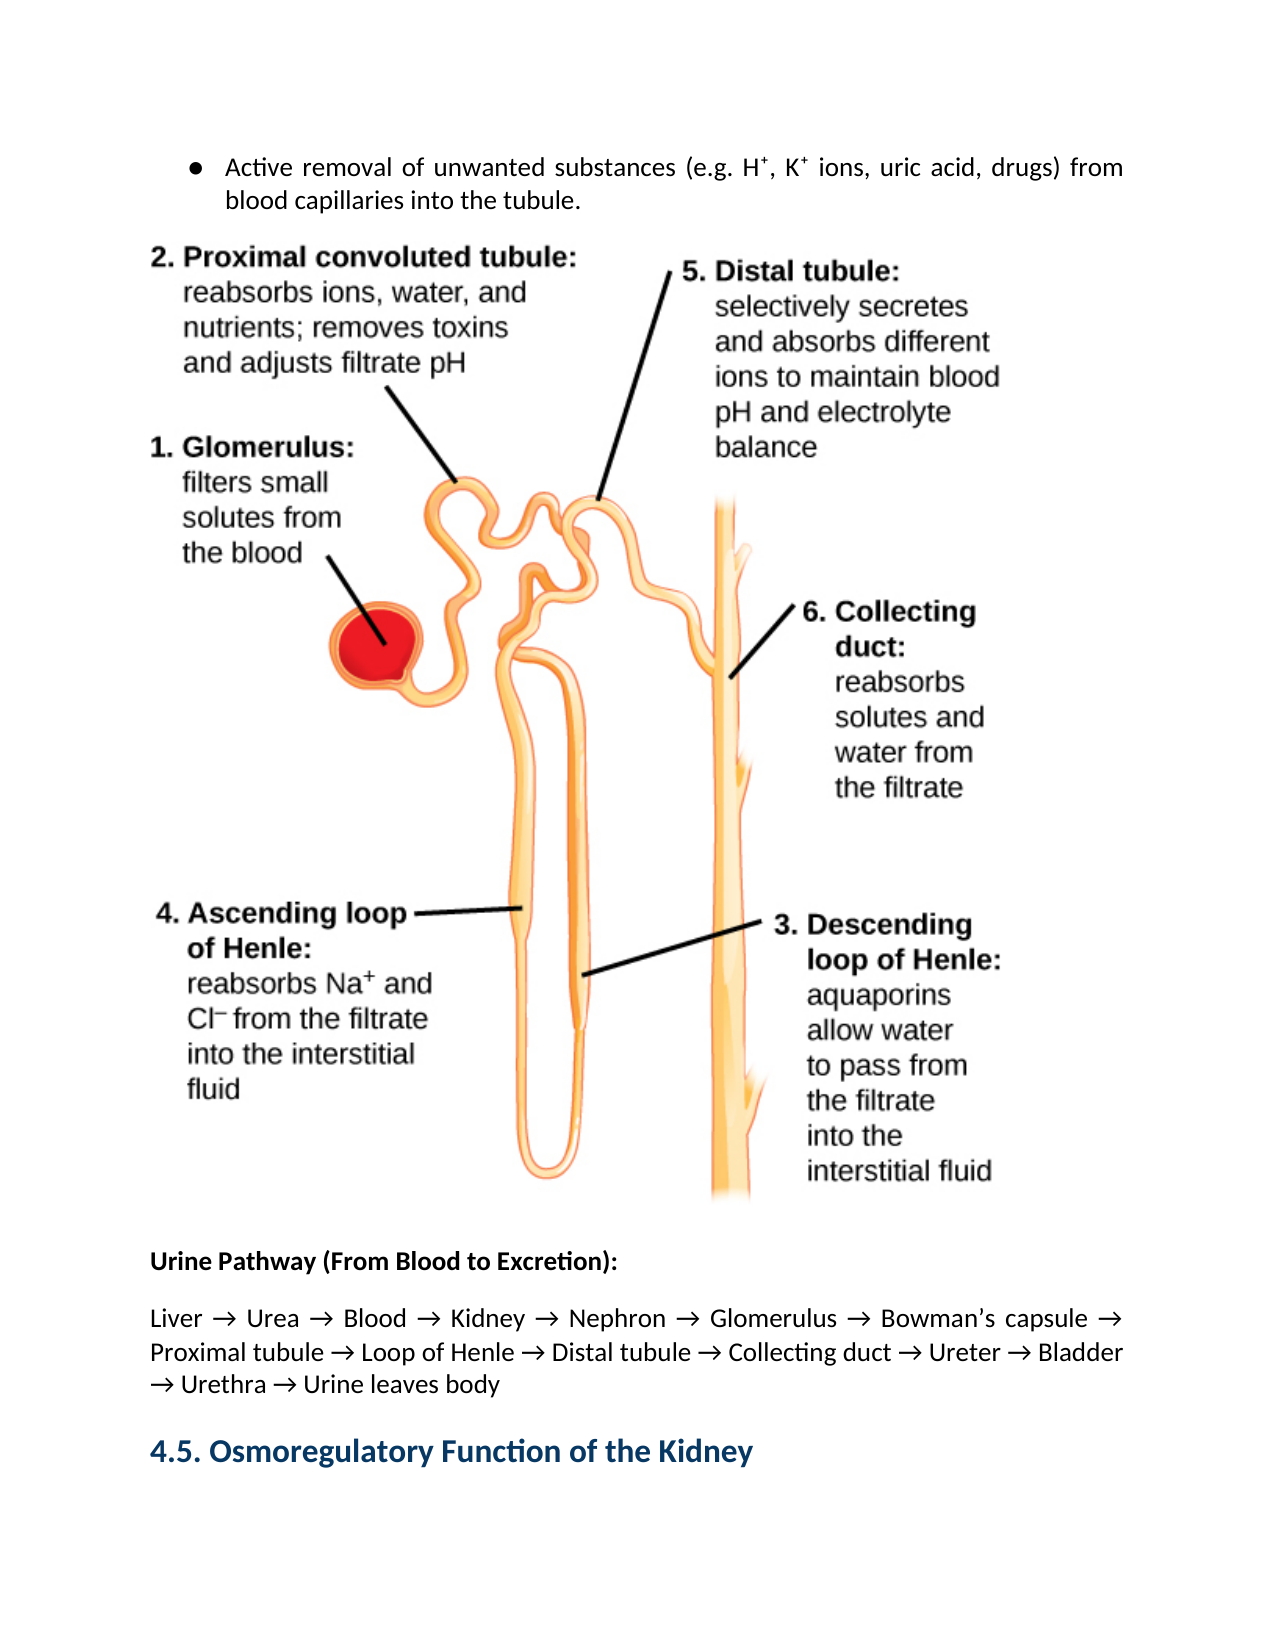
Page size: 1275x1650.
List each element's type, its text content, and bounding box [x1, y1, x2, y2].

subtitle 4.5. Osmoregulatory Function of the Kidney [150, 1430, 1125, 1471]
picture [150, 241, 1001, 1215]
text Liver → Urea → Blood → Kidney → Nephron → Glomerulus → Bowman’s capsule → Proximal tubule → Loop of Henle → Distal tubule → Collecting duct → Ureter → Bladder → Urethra → Urine leaves body [150, 1302, 1125, 1401]
list Active removal of unwanted substances (e.g. H⁺, K⁺ ions, uric acid, drugs) from blood capillaries into the tubule. [187, 150, 1125, 216]
subtitle Urine Pathway (From Blood to Excretion): [150, 1244, 1125, 1277]
